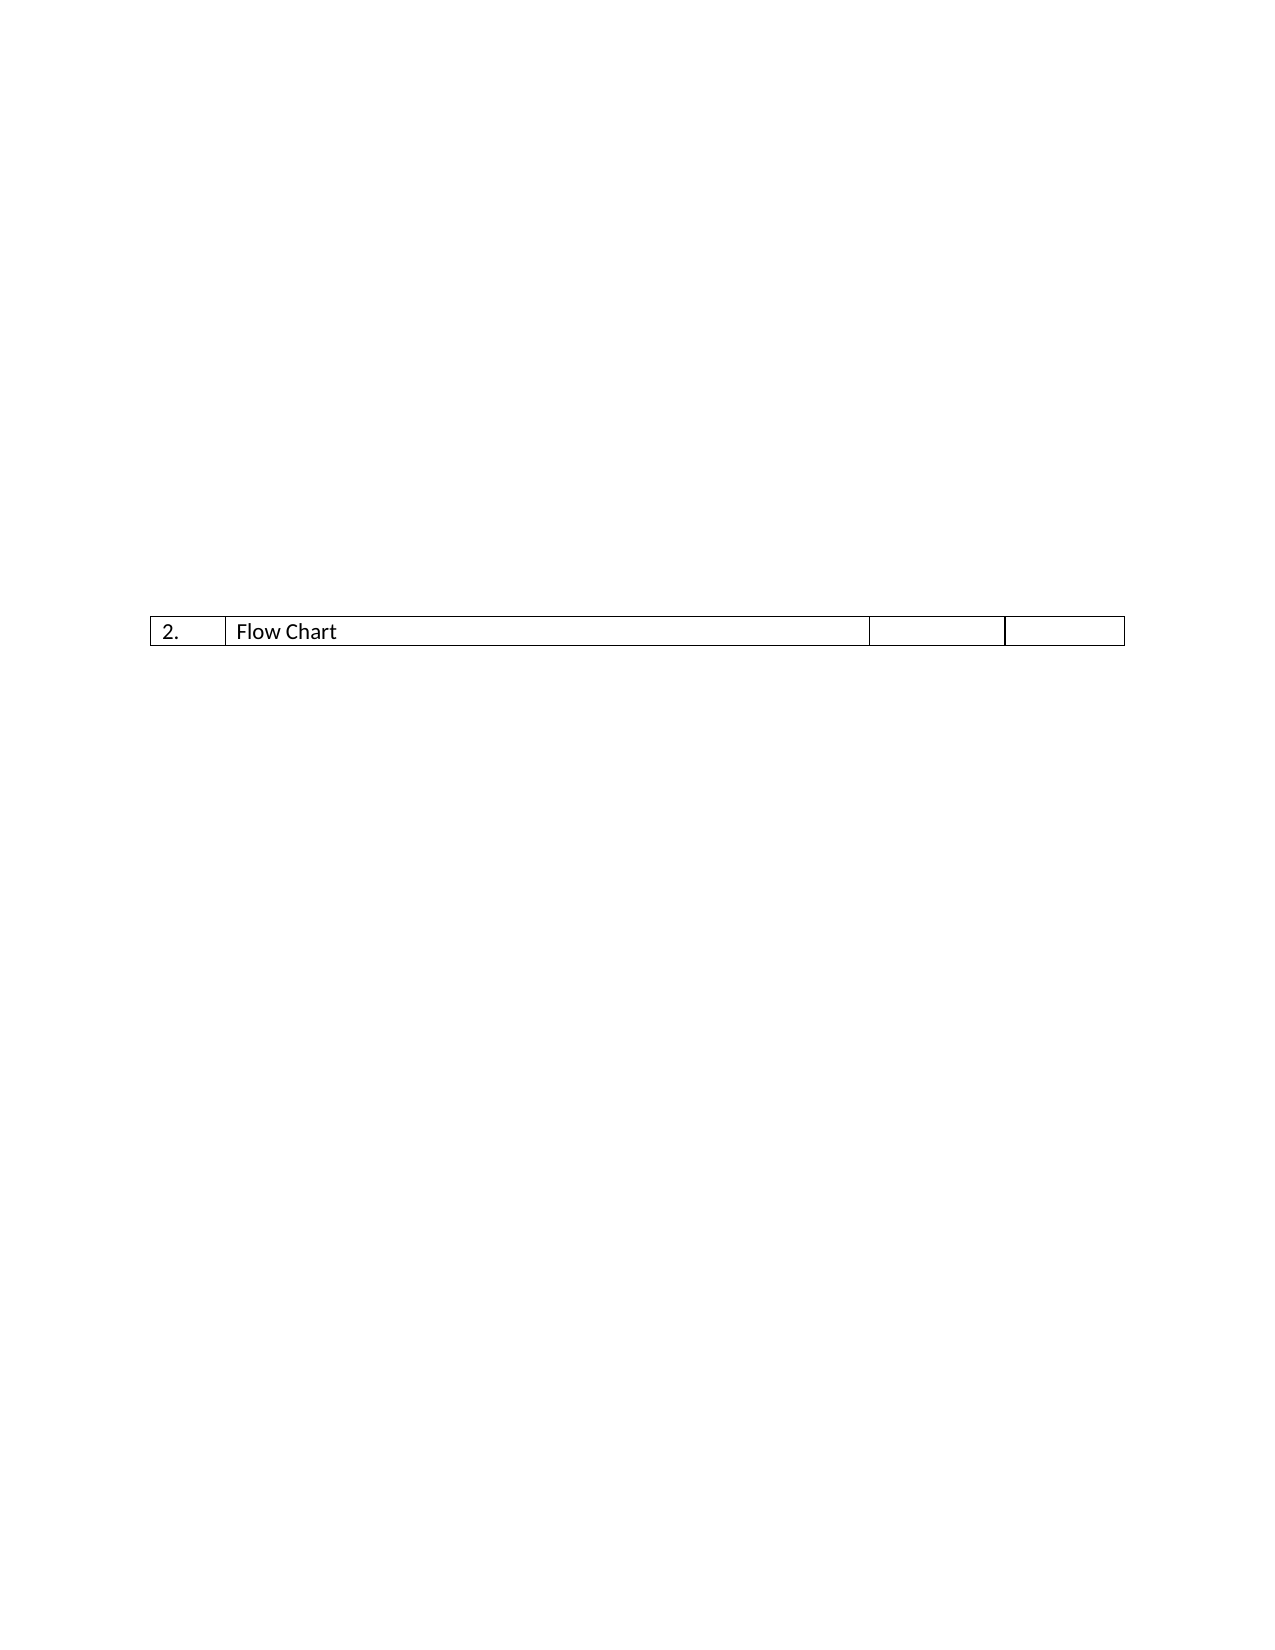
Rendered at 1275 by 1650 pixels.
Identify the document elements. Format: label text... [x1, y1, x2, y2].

table_header Flow Chart [226, 617, 869, 645]
table_header 2. [151, 617, 225, 645]
table_header [1006, 617, 1124, 645]
table_header [870, 617, 1004, 645]
